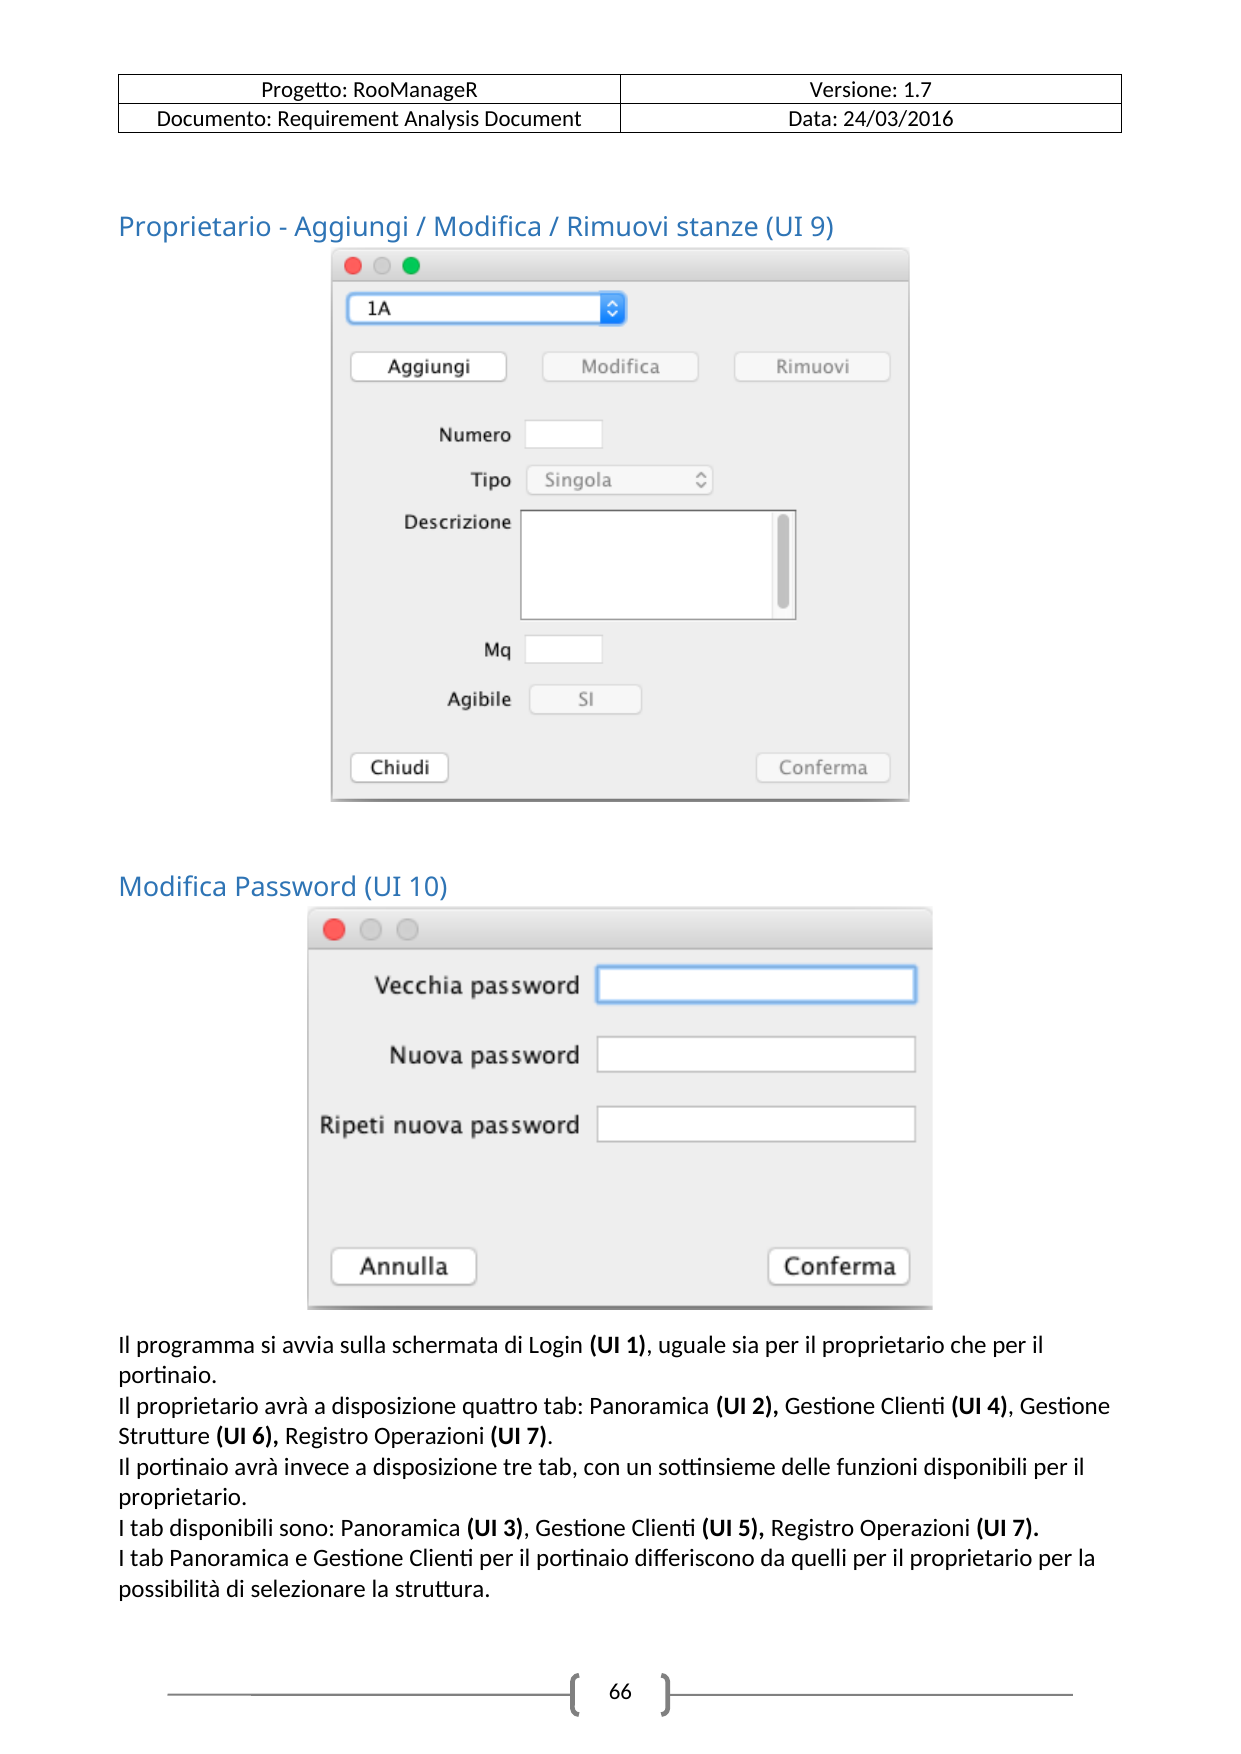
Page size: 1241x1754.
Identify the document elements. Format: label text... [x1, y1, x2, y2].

text Il proprietario avrà a disposizione quattro tab: Panoramica (UI 2), Gestione Clienti (UI 4), Gestione Strutture (UI 6), Registro Operazioni (UI 7). Il portinaio avrà invece a disposizione tre tab, con un sottinsieme delle funzioni disponibili per il proprietario. [118, 1390, 1122, 1512]
subtitle Proprietario - Aggiungi / Modifica / Rimuovi stanze (UI 9) [118, 208, 1122, 245]
text I tab Panoramica e Gestione Clienti per il portinaio differiscono da quelli per il proprietario per la possibilità di selezionare la struttura. [118, 1542, 1122, 1603]
picture [307, 906, 933, 1310]
subtitle Modifica Password (UI 10) [118, 867, 1122, 904]
picture [330, 247, 910, 802]
text I tab disponibili sono: Panoramica (UI 3), Gestione Clienti (UI 5), Registro Operazioni (UI 7). [118, 1512, 1122, 1542]
text Il programma si avvia sulla schermata di Login (UI 1), uguale sia per il proprietario che per il portinaio. [118, 1329, 1122, 1390]
